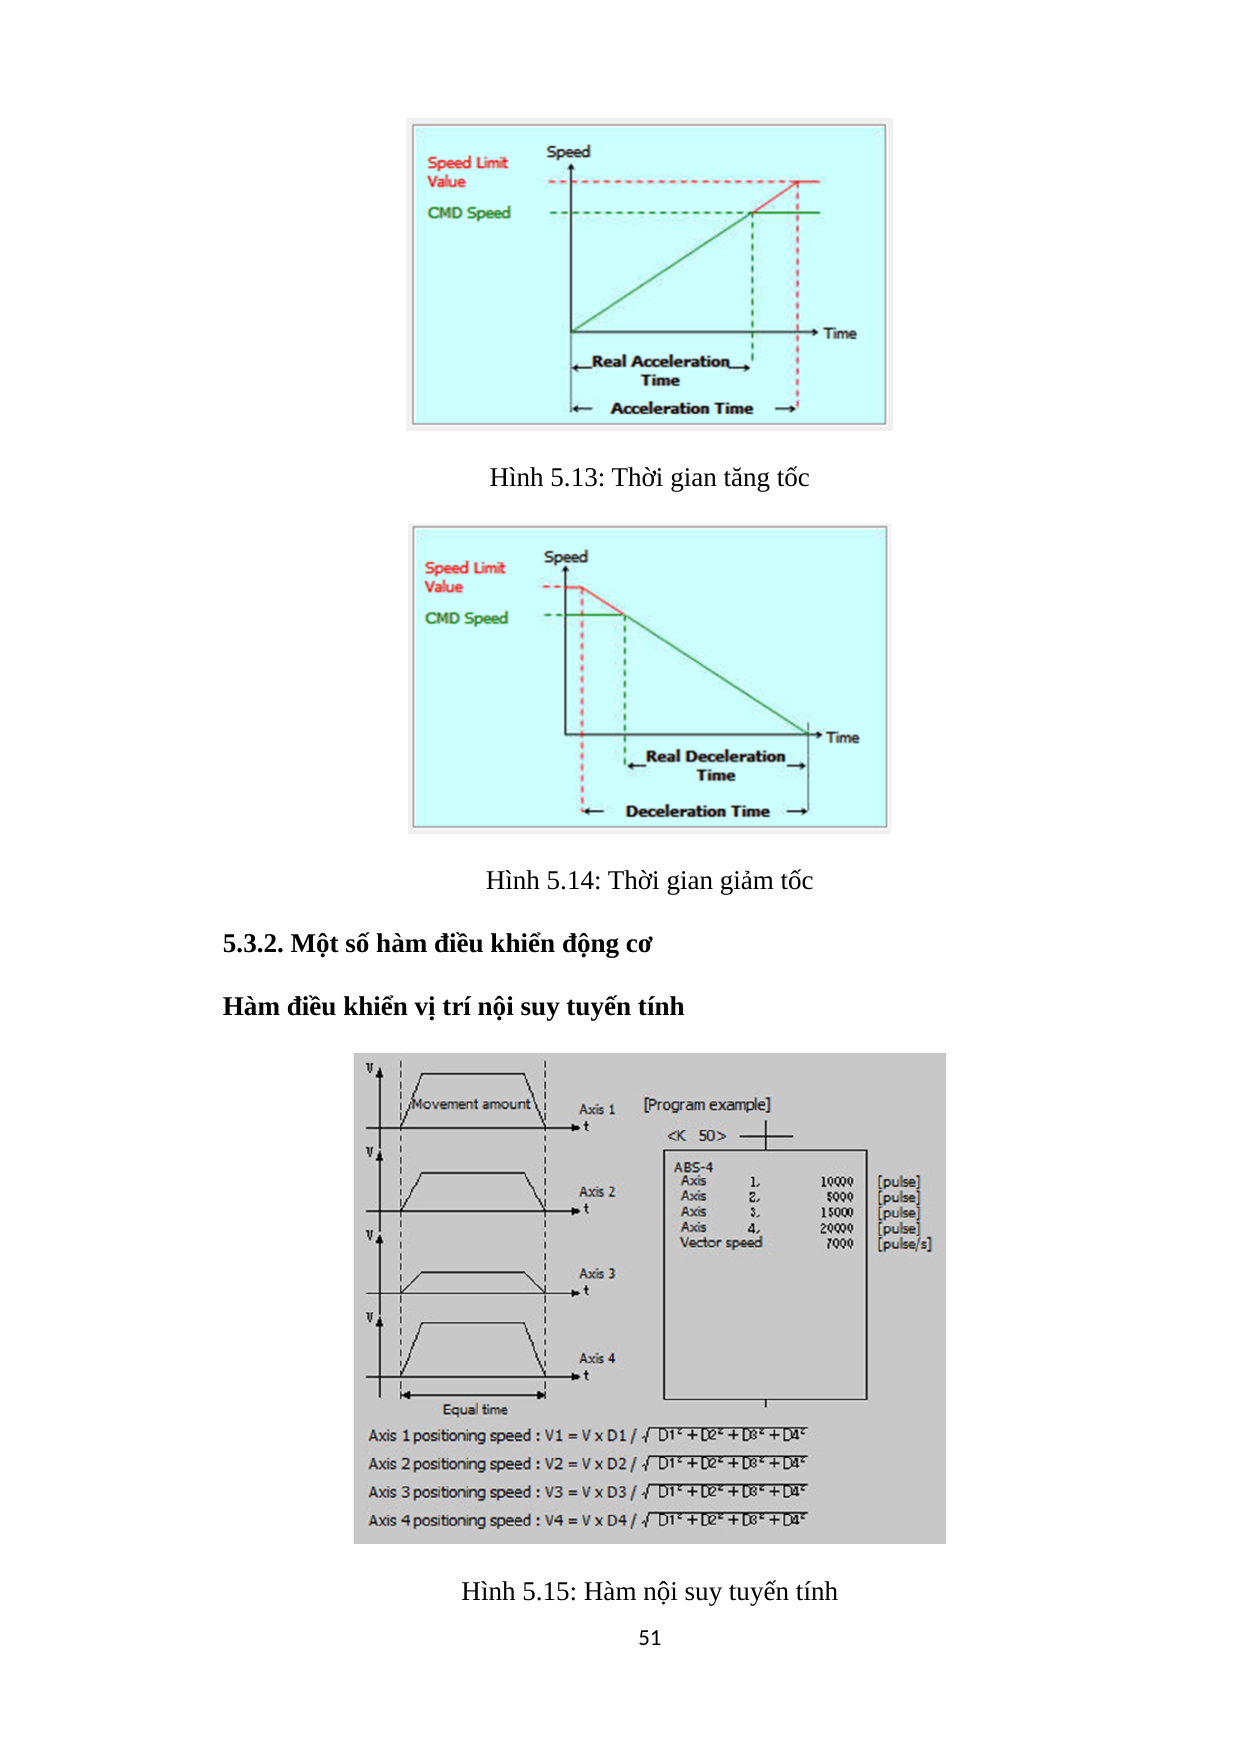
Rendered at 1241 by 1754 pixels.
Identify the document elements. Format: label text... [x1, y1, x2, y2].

picture [408, 524, 892, 834]
picture [406, 118, 894, 431]
picture [353, 1053, 946, 1544]
text Hình 5.13: Thời gian tăng tốc [148, 461, 1152, 492]
text 5.3.2. Một số hàm điều khiển động cơ [223, 927, 1152, 958]
text Hình 5.14: Thời gian giảm tốc [148, 864, 1152, 895]
text Hàm điều khiển vị trí nội suy tuyến tính [148, 990, 1152, 1022]
text Hình 5.15: Hàm nội suy tuyến tính [148, 1574, 1152, 1606]
